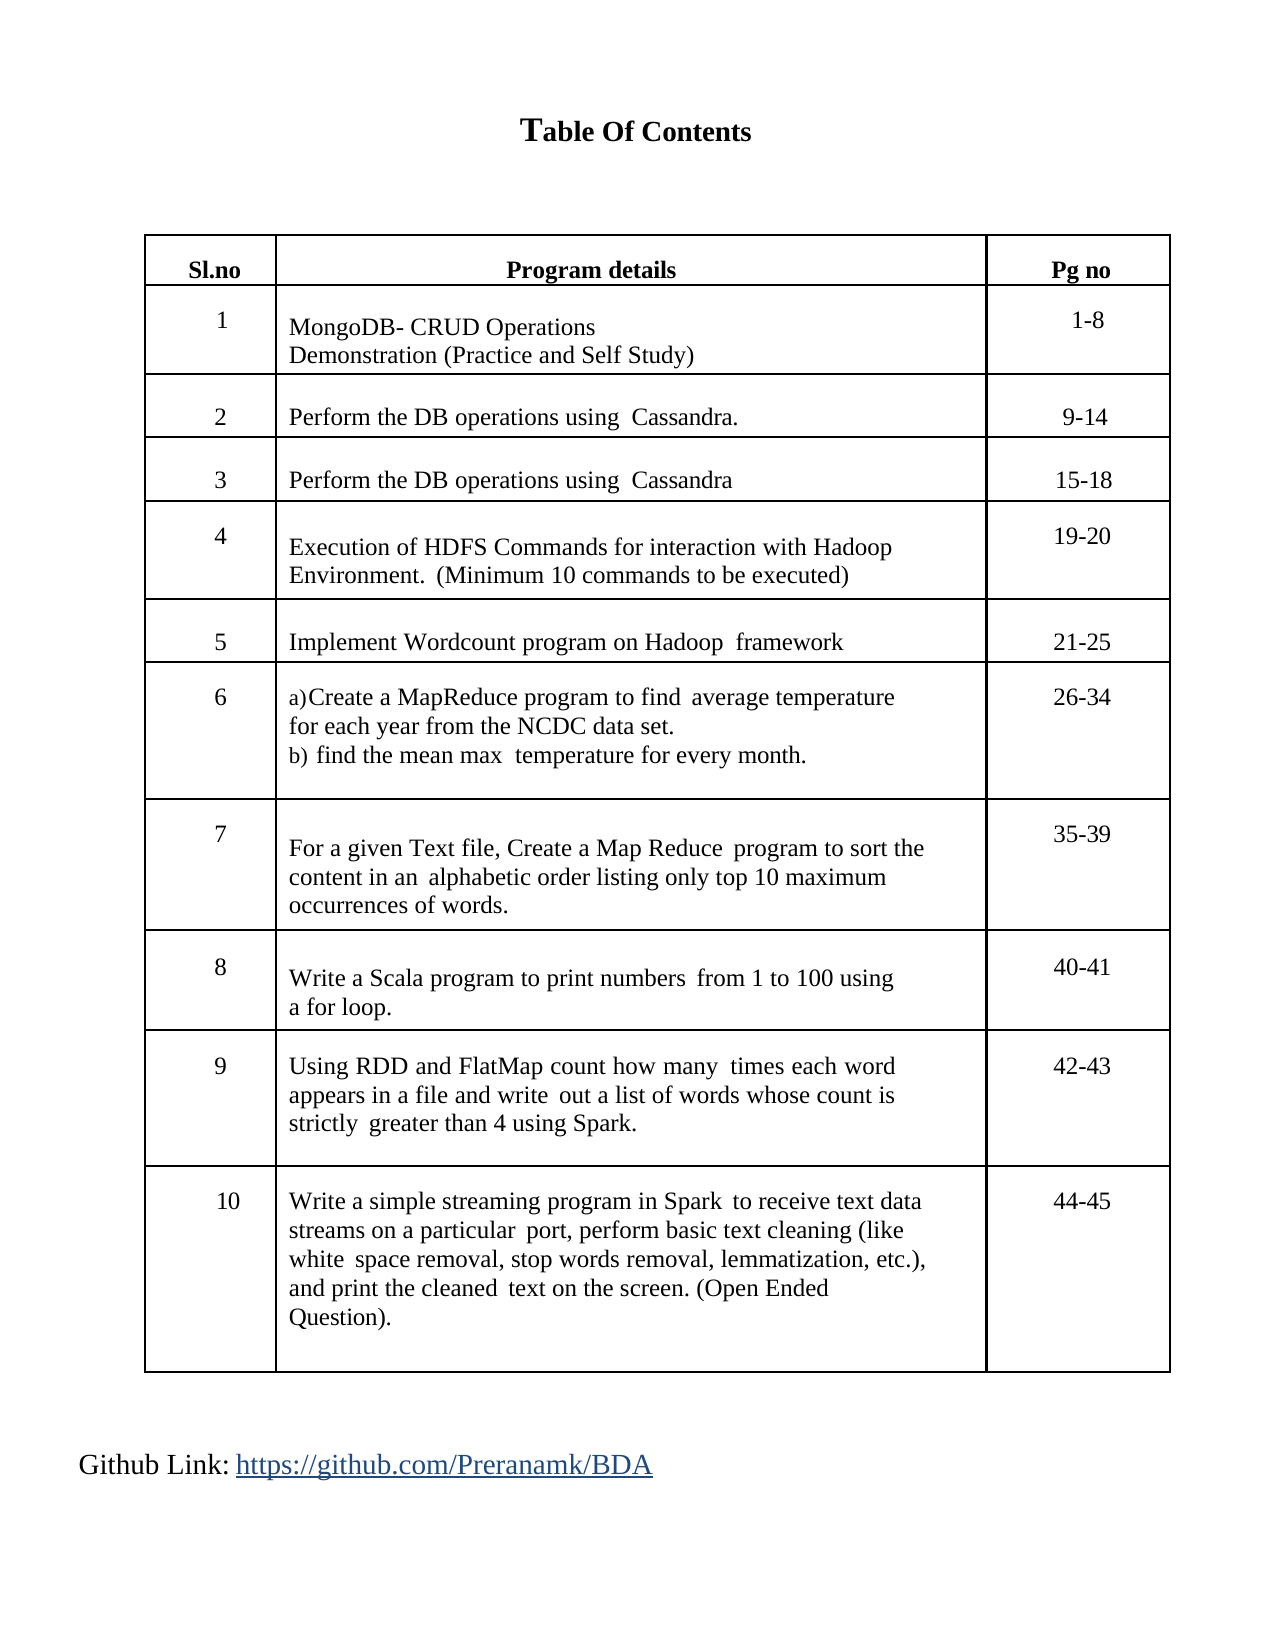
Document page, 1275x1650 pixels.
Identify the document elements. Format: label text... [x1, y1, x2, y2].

table_cell 40-41 [988, 931, 1169, 1029]
table_cell Perform the DB operations using Cassandra. [277, 375, 985, 436]
table_cell Write a simple streaming program in Spark to receive text data streams on a particular port, perform basic text cleaning (like white space removal, stop words removal, lemmatization, etc.), and print the cleaned text on the screen. (Open Ended Question). [277, 1167, 985, 1371]
table_cell 2 [146, 375, 275, 436]
text Github Link: https://github.com/Preranamk/BDA [78, 1447, 1237, 1480]
table_cell 7 [146, 800, 275, 929]
table_cell 3 [146, 438, 275, 500]
table_cell 6 [146, 663, 275, 798]
table_cell 8 [146, 931, 275, 1029]
table_cell 42-43 [988, 1031, 1169, 1165]
table_cell 1 [146, 286, 275, 373]
table_cell 1-8 [988, 286, 1169, 373]
table_cell Write a Scala program to print numbers from 1 to 100 using a for loop. [277, 931, 985, 1029]
table_header Sl.no [146, 236, 275, 283]
table_cell For a given Text file, Create a Map Reduce program to sort the content in an alphabetic order listing only top 10 maximum occurrences of words. [277, 800, 985, 929]
table_cell Implement Wordcount program on Hadoop framework [277, 600, 985, 661]
text Table Of Contents [123, 109, 1148, 148]
table_cell Perform the DB operations using Cassandra [277, 438, 985, 500]
table_cell Create a MapReduce program to find average temperature for each year from the NCDC data set. find the mean max temperature for every month. [277, 663, 985, 798]
table_cell 10 [146, 1167, 275, 1371]
table_cell 4 [146, 502, 275, 598]
table_cell 5 [146, 600, 275, 661]
table_cell 44-45 [988, 1167, 1169, 1371]
table_cell 15-18 [988, 438, 1169, 500]
table_cell 9 [146, 1031, 275, 1165]
table_cell Using RDD and FlatMap count how many times each word appears in a file and write out a list of words whose count is strictly greater than 4 using Spark. [277, 1031, 985, 1165]
table_cell 26-34 [988, 663, 1169, 798]
table_cell 21-25 [988, 600, 1169, 661]
table_cell MongoDB- CRUD Operations Demonstration (Practice and Self Study) [277, 286, 985, 373]
table_cell 9-14 [988, 375, 1169, 436]
table_header Pg no [988, 236, 1169, 283]
table_cell Execution of HDFS Commands for interaction with Hadoop Environment. (Minimum 10 commands to be executed) [277, 502, 985, 598]
table_cell 19-20 [988, 502, 1169, 598]
table_cell 35-39 [988, 800, 1169, 929]
table_header Program details [277, 236, 985, 283]
